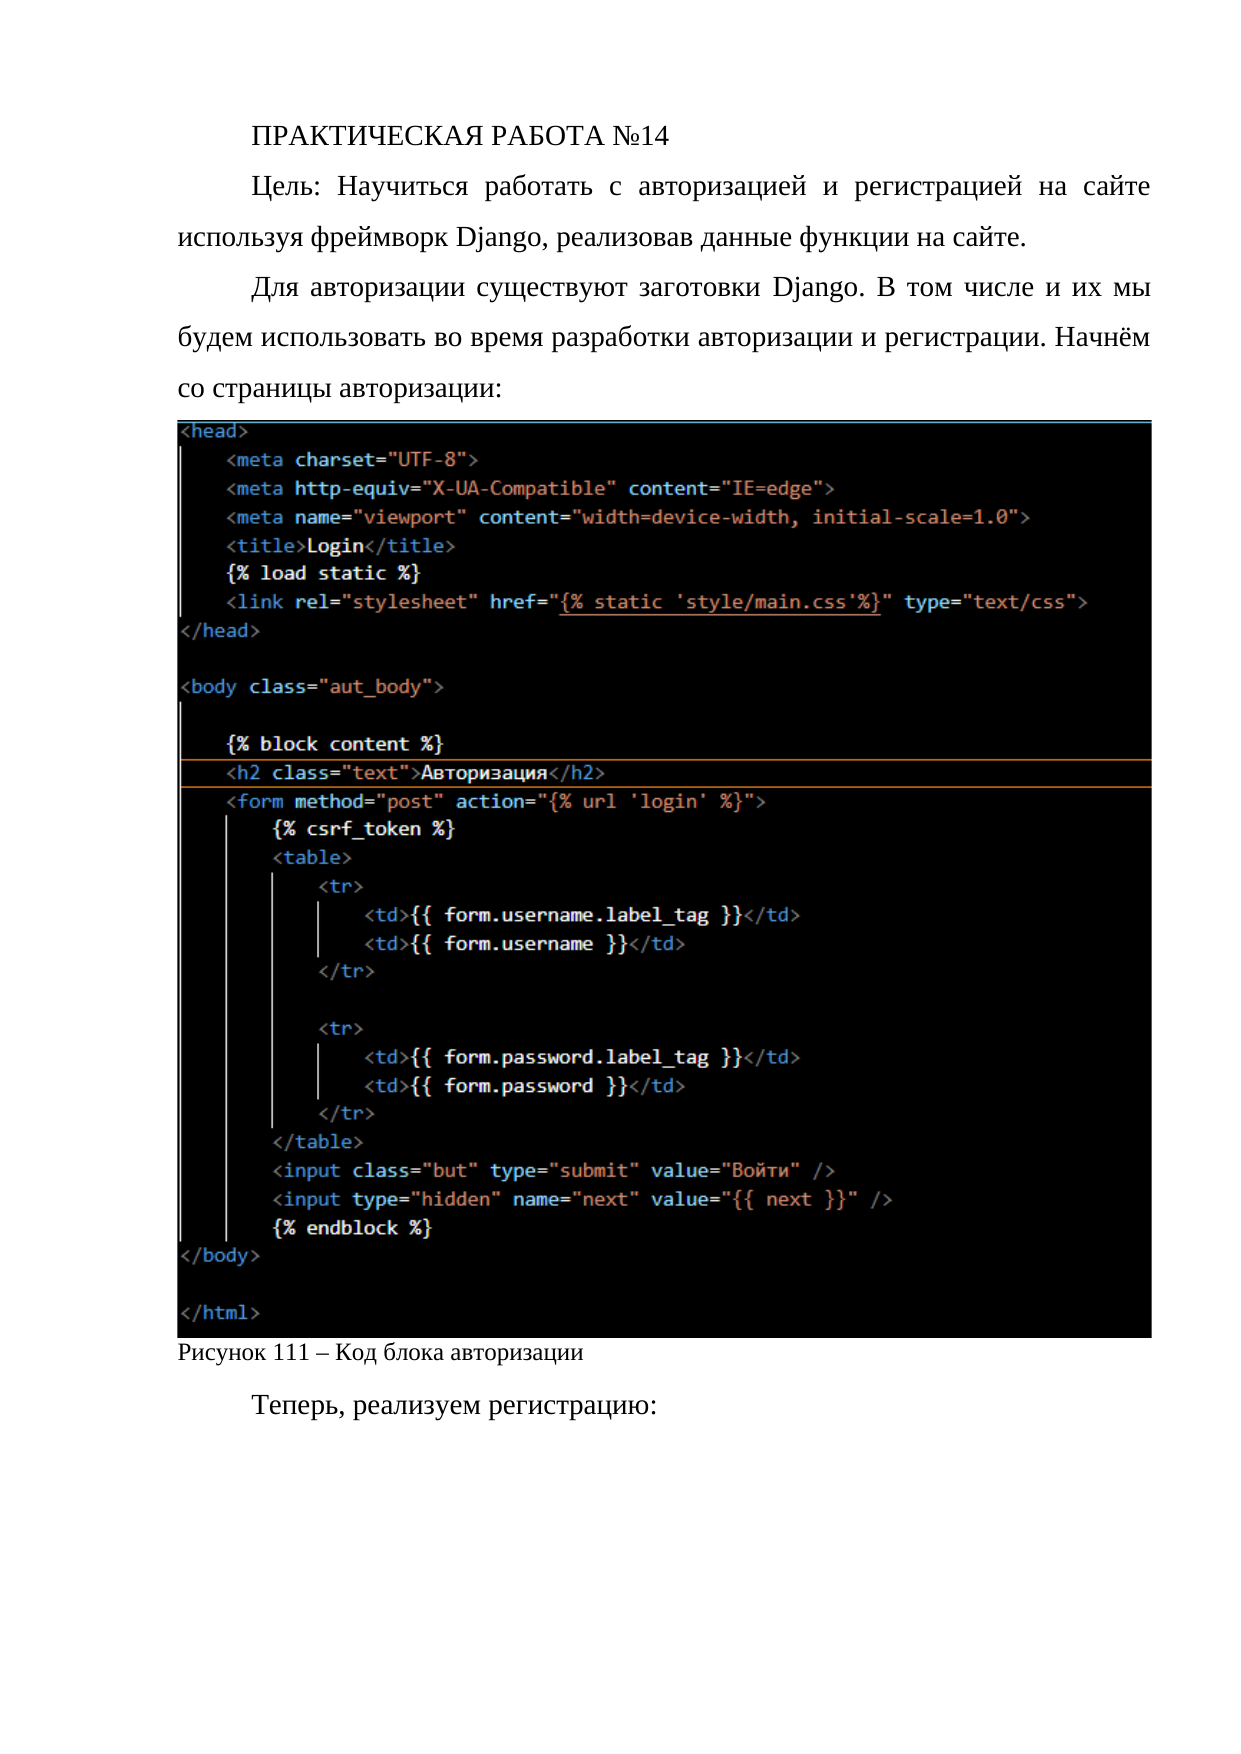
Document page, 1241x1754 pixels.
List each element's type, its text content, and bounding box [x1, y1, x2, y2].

text Теперь, реализуем регистрацию: [177, 1387, 1152, 1420]
text ПРАКТИЧЕСКАЯ РАБОТА №14 [177, 118, 1152, 152]
text Для авторизации существуют заготовки Django. В том числе и их мы будем использовать во время разработки авторизации и регистрации. Начнём со страницы авторизации: [177, 269, 1152, 403]
picture [177, 420, 1152, 1338]
text Цель: Научиться работать с авторизацией и регистрацией на сайте используя фреймворк Django, реализовав данные функции на сайте. [177, 168, 1152, 252]
